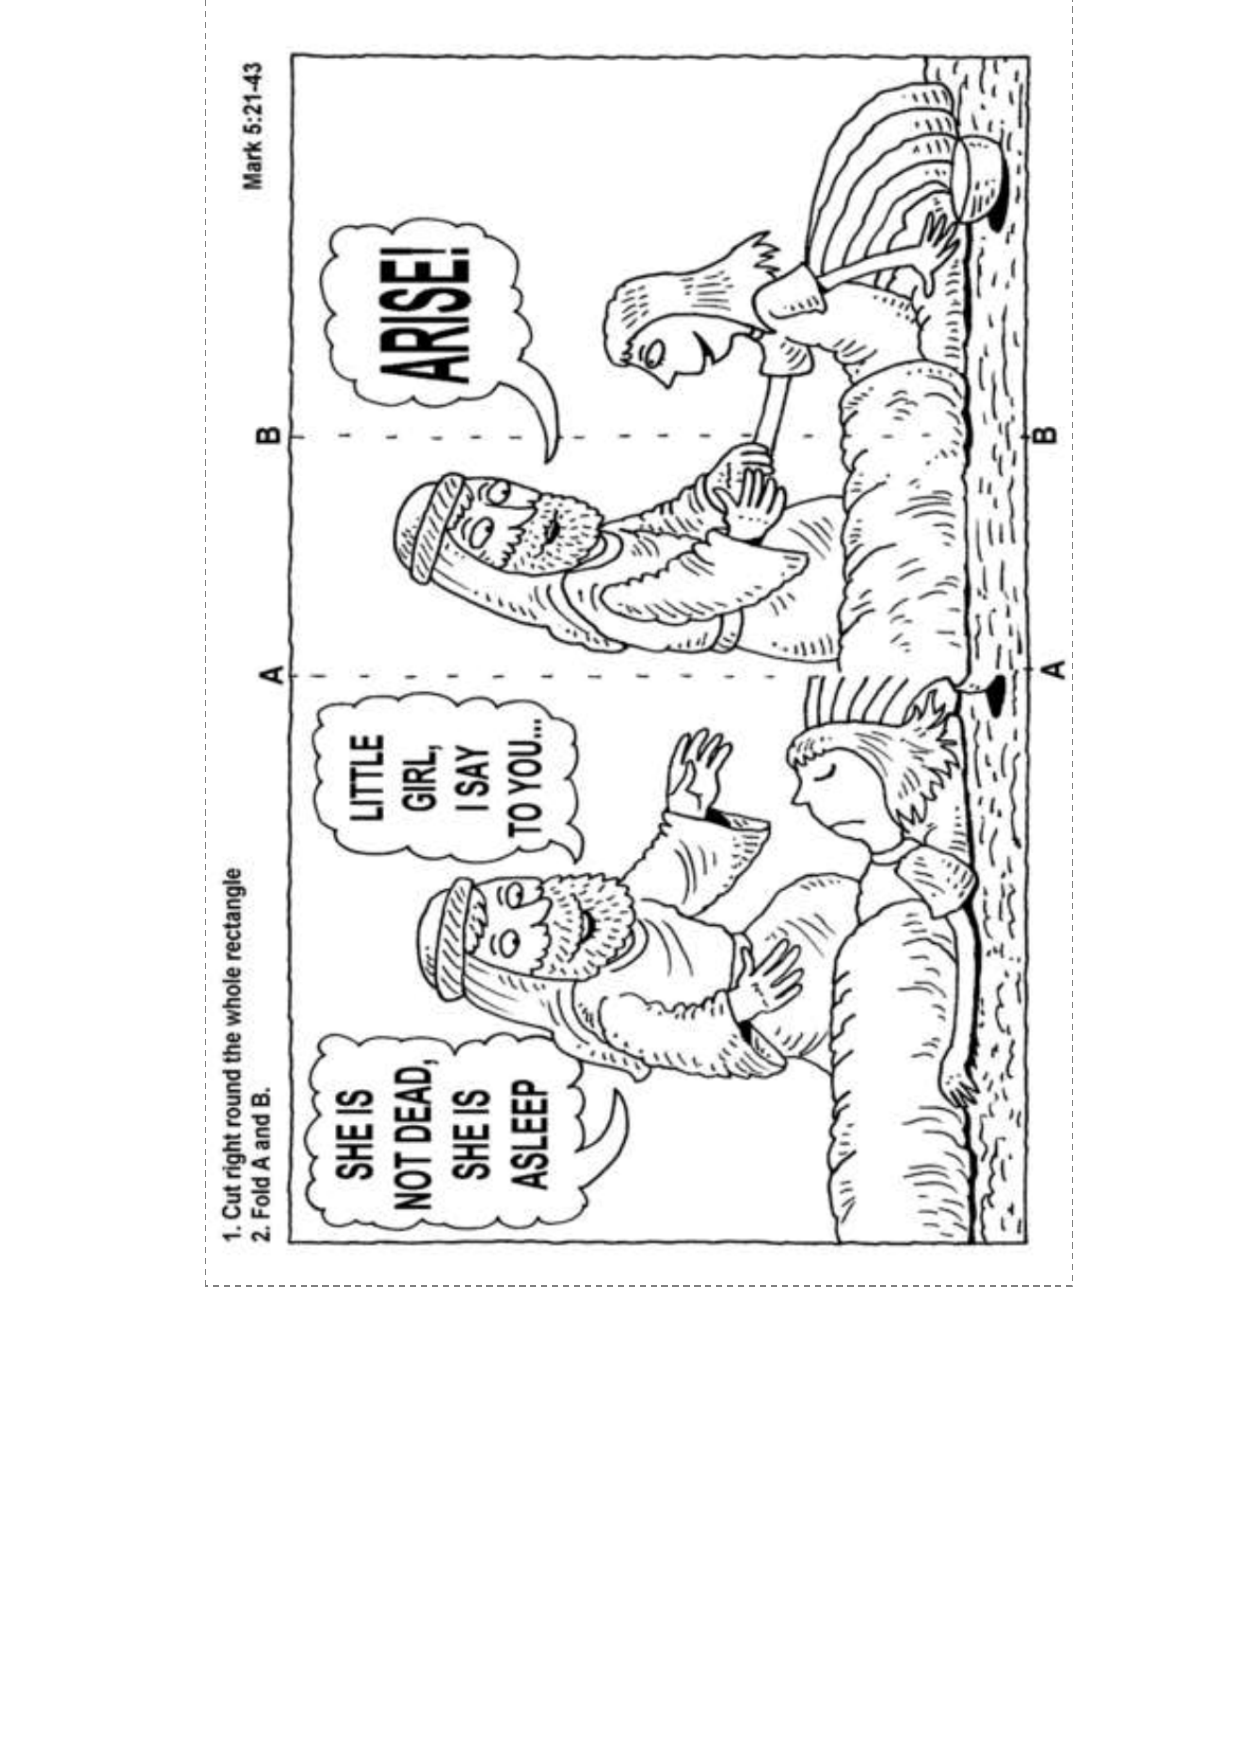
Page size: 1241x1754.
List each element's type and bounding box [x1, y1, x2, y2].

picture [207, 0, 1072, 1286]
